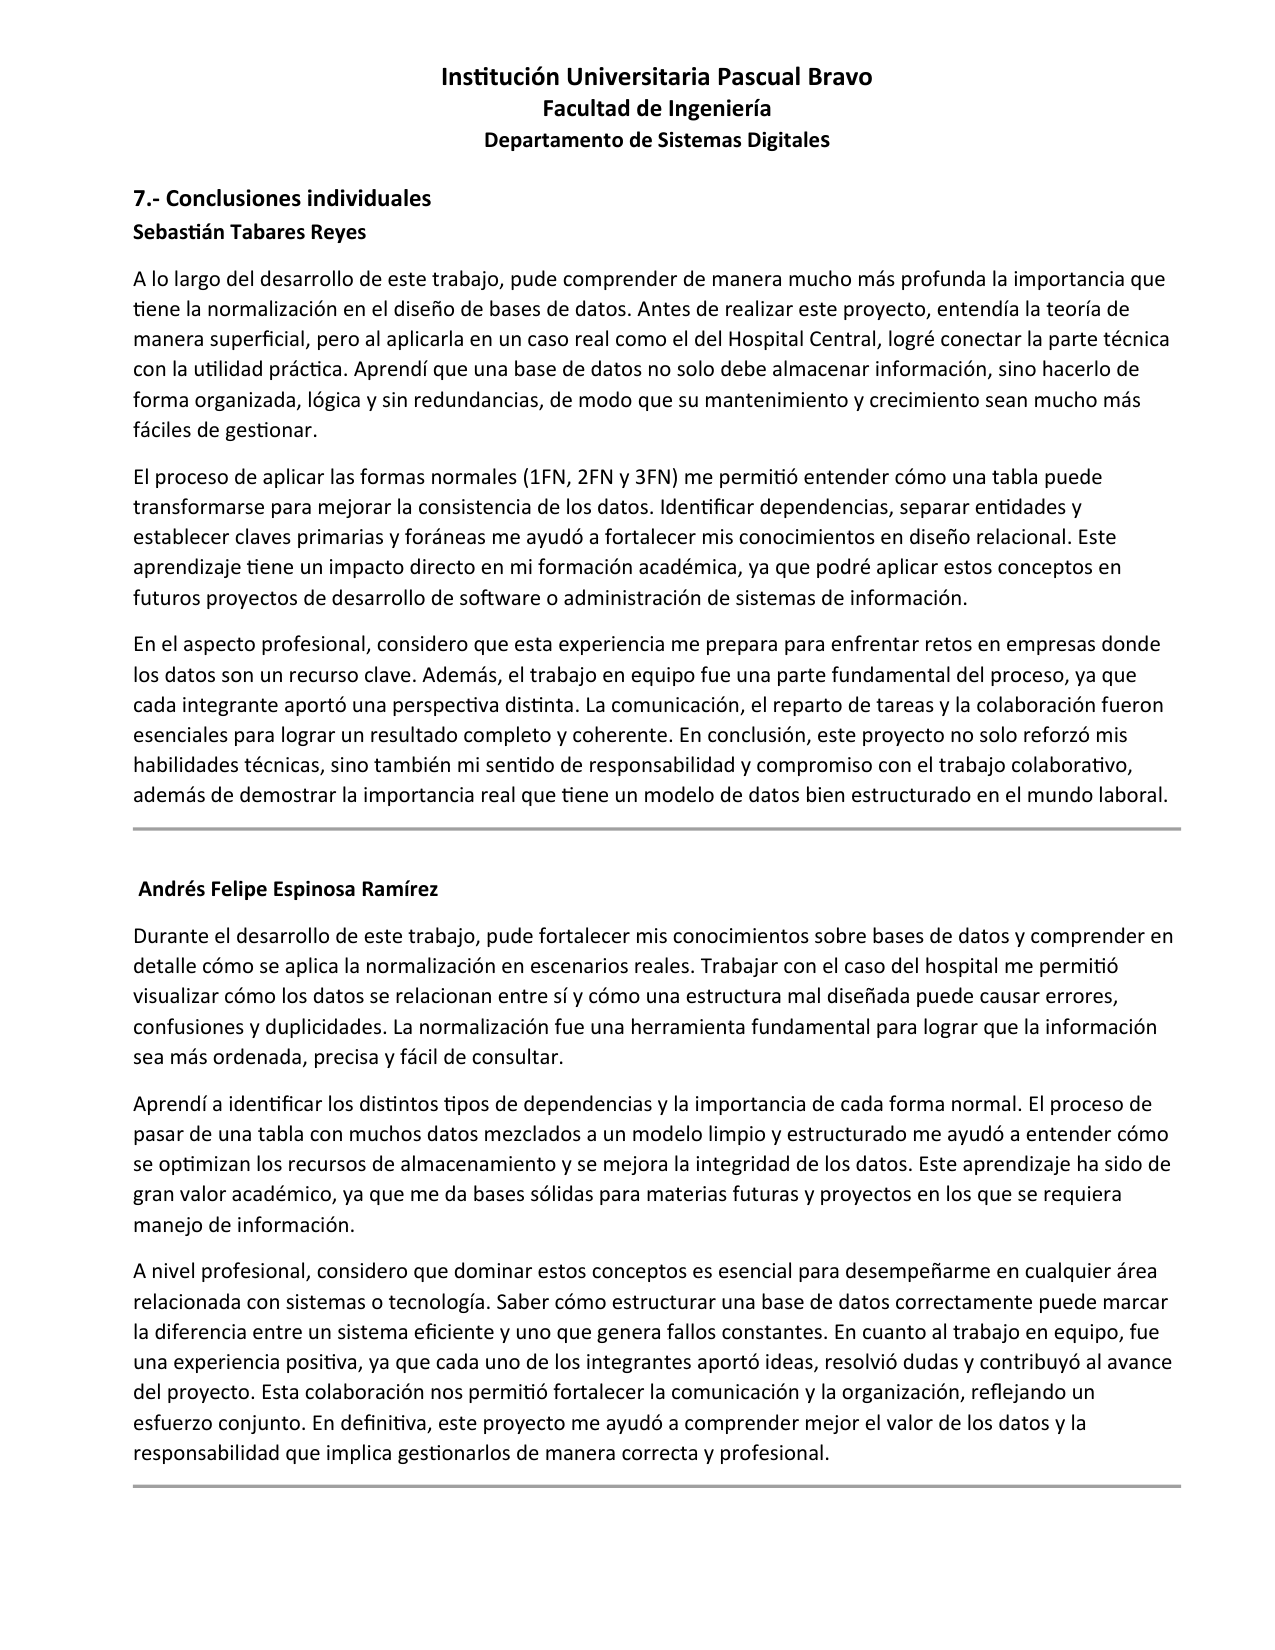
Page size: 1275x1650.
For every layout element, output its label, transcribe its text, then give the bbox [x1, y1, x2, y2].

text A lo largo del desarrollo de este trabajo, pude comprender de manera mucho más profunda la importancia que tiene la normalización en el diseño de bases de datos. Antes de realizar este proyecto, entendía la teoría de manera superficial, pero al aplicarla en un caso real como el del Hospital Central, logré conectar la parte técnica con la utilidad práctica. Aprendí que una base de datos no solo debe almacenar información, sino hacerlo de forma organizada, lógica y sin redundancias, de modo que su mantenimiento y crecimiento sean mucho más fáciles de gestionar. [133, 264, 1181, 443]
text Sebastián Tabares Reyes [133, 217, 1181, 245]
text El proceso de aplicar las formas normales (1FN, 2FN y 3FN) me permitió entender cómo una tabla puede transformarse para mejorar la consistencia de los datos. Identificar dependencias, separar entidades y establecer claves primarias y foráneas me ayudó a fortalecer mis conocimientos en diseño relacional. Este aprendizaje tiene un impacto directo en mi formación académica, ya que podré aplicar estos conceptos en futuros proyectos de desarrollo de software o administración de sistemas de información. [133, 462, 1181, 611]
text En el aspecto profesional, considero que esta experiencia me prepara para enfrentar retos en empresas donde los datos son un recurso clave. Además, el trabajo en equipo fue una parte fundamental del proceso, ya que cada integrante aportó una perspectiva distinta. La comunicación, el reparto de tareas y la colaboración fueron esenciales para lograr un resultado completo y coherente. En conclusión, este proyecto no solo reforzó mis habilidades técnicas, sino también mi sentido de responsabilidad y compromiso con el trabajo colaborativo, además de demostrar la importancia real que tiene un modelo de datos bien estructurado en el mundo laboral. [133, 629, 1181, 808]
text 7.- Conclusiones individuales [133, 182, 1181, 212]
text A nivel profesional, considero que dominar estos conceptos es esencial para desempeñarme en cualquier área relacionada con sistemas o tecnología. Saber cómo estructurar una base de datos correctamente puede marcar la diferencia entre un sistema eficiente y uno que genera fallos constantes. En cuanto al trabajo en equipo, fue una experiencia positiva, ya que cada uno de los integrantes aportó ideas, resolvió dudas y contribuyó al avance del proyecto. Esta colaboración nos permitió fortalecer la comunicación y la organización, reflejando un esfuerzo conjunto. En definitiva, este proyecto me ayudó a comprender mejor el valor de los datos y la responsabilidad que implica gestionarlos de manera correcta y profesional. [133, 1257, 1181, 1466]
text Aprendí a identificar los distintos tipos de dependencias y la importancia de cada forma normal. El proceso de pasar de una tabla con muchos datos mezclados a un modelo limpio y estructurado me ayudó a entender cómo se optimizan los recursos de almacenamiento y se mejora la integridad de los datos. Este aprendizaje ha sido de gran valor académico, ya que me da bases sólidas para materias futuras y proyectos en los que se requiera manejo de información. [133, 1089, 1181, 1238]
text Andrés Felipe Espinosa Ramírez [133, 874, 1181, 902]
text Durante el desarrollo de este trabajo, pude fortalecer mis conocimientos sobre bases de datos y comprender en detalle cómo se aplica la normalización en escenarios reales. Trabajar con el caso del hospital me permitió visualizar cómo los datos se relacionan entre sí y cómo una estructura mal diseñada puede causar errores, confusiones y duplicidades. La normalización fue una herramienta fundamental para lograr que la información sea más ordenada, precisa y fácil de consultar. [133, 921, 1181, 1070]
